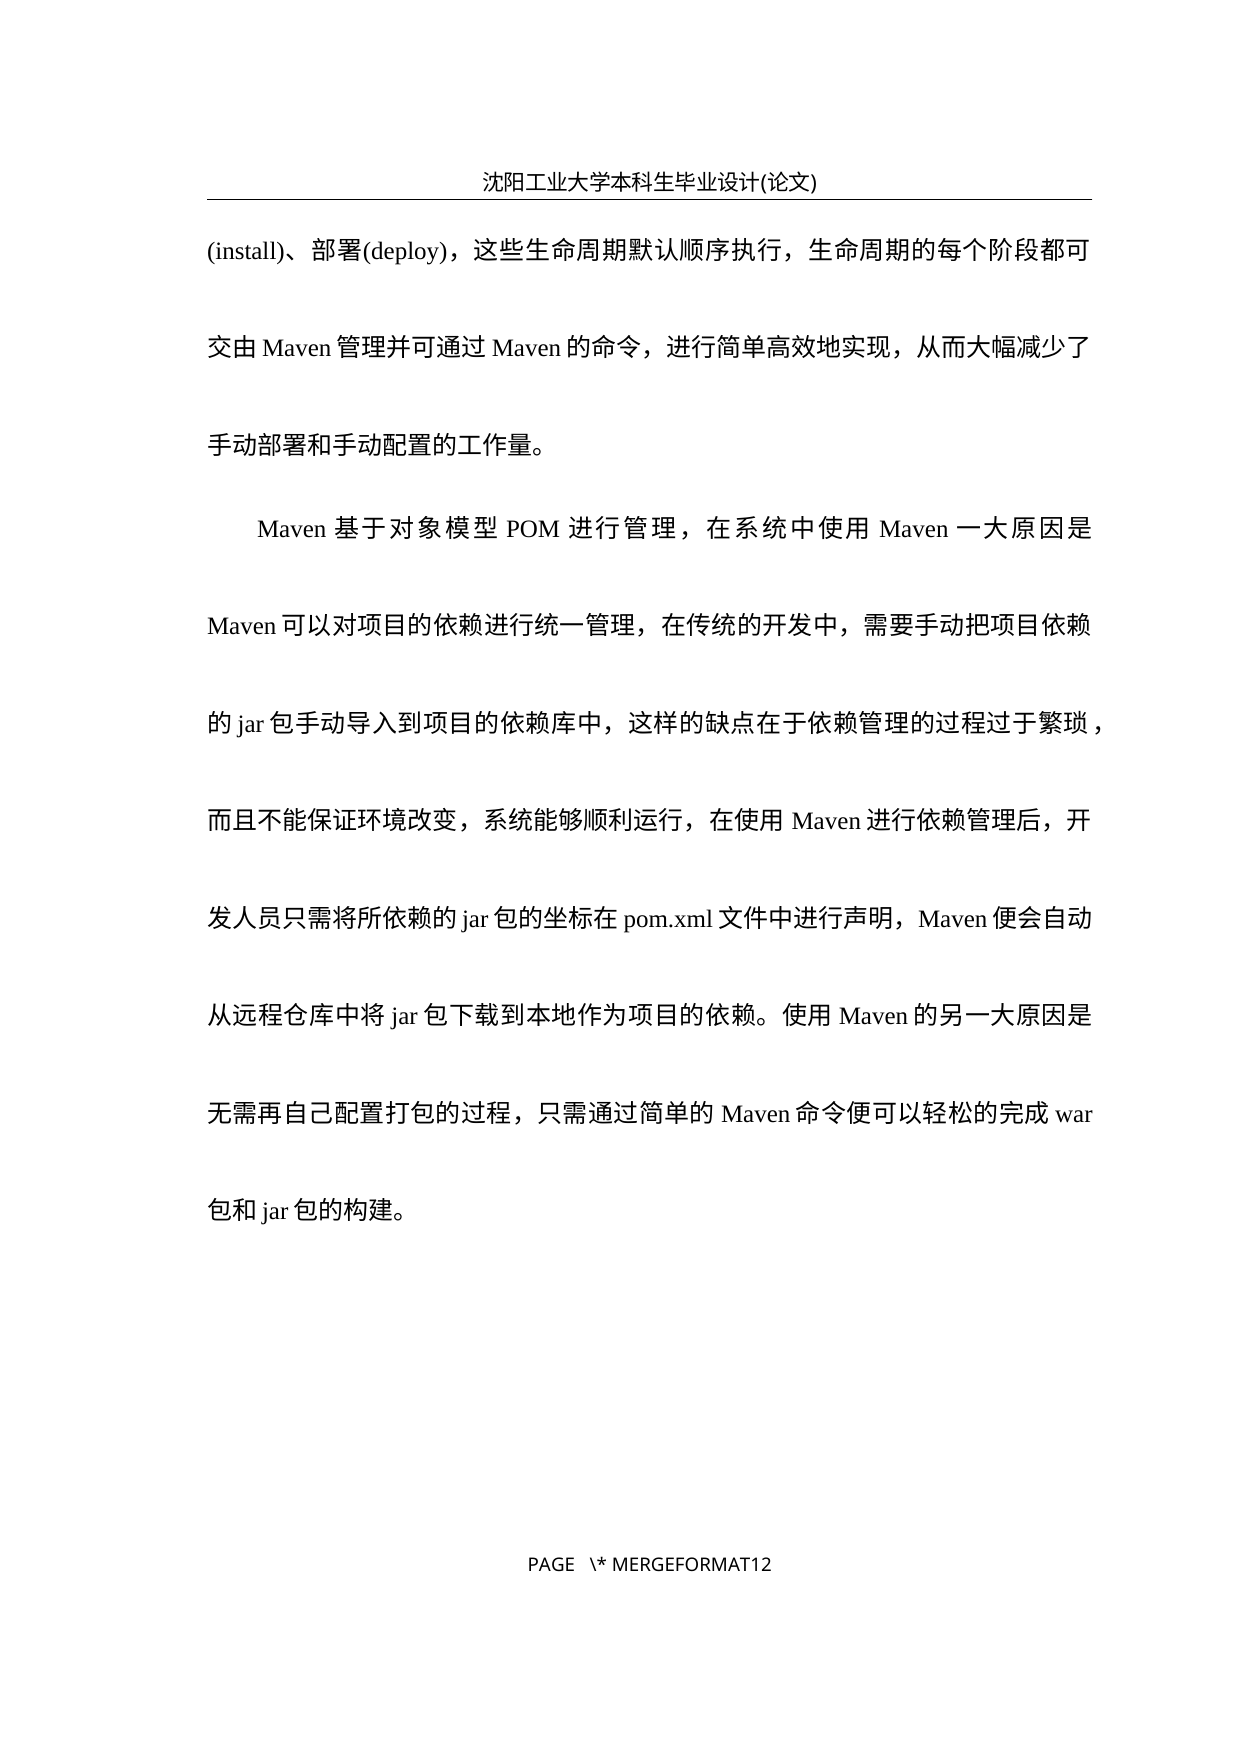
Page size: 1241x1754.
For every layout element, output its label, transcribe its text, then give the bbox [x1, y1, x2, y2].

text Maven基于对象模型POM进行管理，在系统中使用Maven一大原因是Maven可以对项目的依赖进行统一管理，在传统的开发中，需要手动把项目依赖的jar包手动导入到项目的依赖库中，这样的缺点在于依赖管理的过程过于繁琐，而且不能保证环境改变，系统能够顺利运行，在使用Maven进行依赖管理后，开发人员只需将所依赖的jar包的坐标在pom.xml文件中进行声明，Maven便会自动从远程仓库中将jar包下载到本地作为项目的依赖。使用Maven的另一大原因是无需再自己配置打包的过程，只需通过简单的Maven命令便可以轻松的完成war包和jar包的构建。 [207, 494, 1092, 1241]
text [207, 216, 1092, 476]
